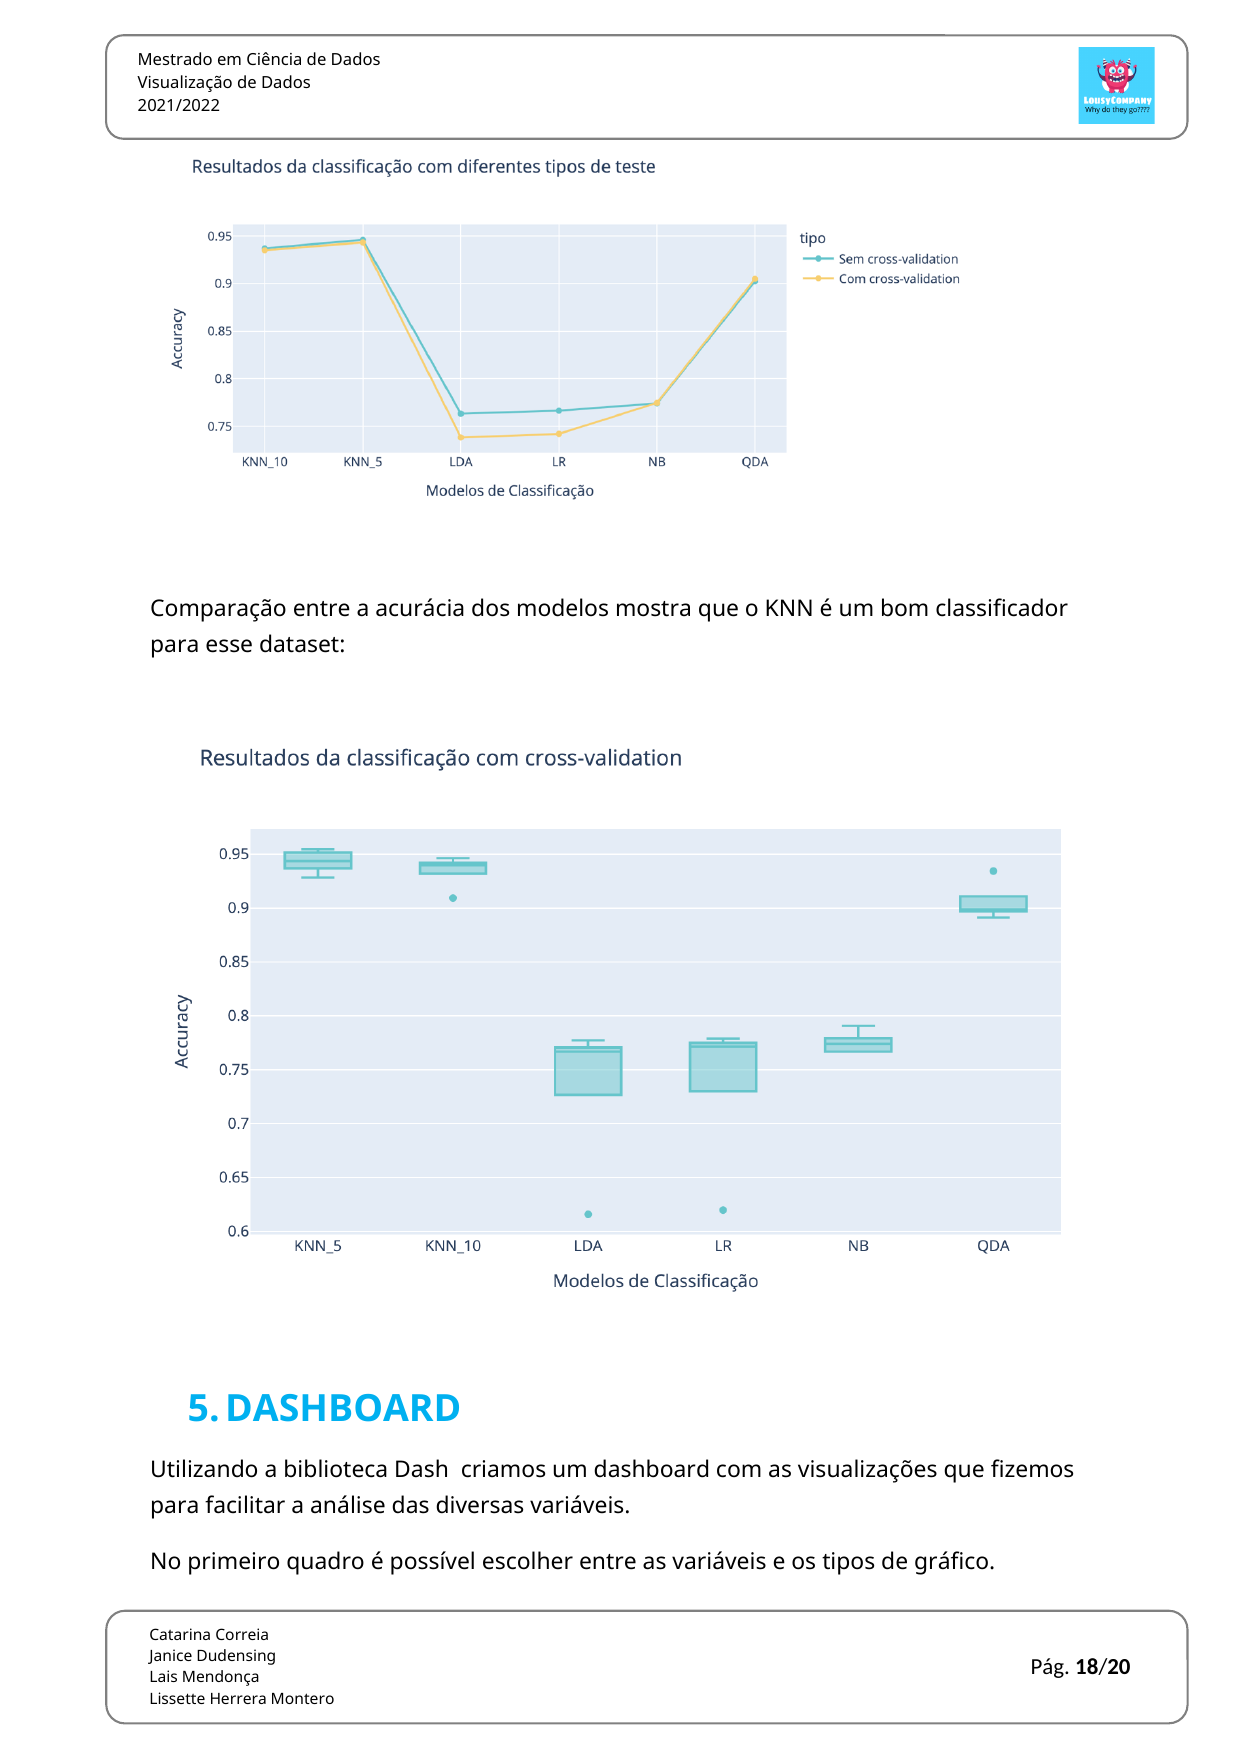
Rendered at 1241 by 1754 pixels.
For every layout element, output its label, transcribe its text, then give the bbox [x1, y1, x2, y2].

subtitle DASHBOARD [187, 1381, 1090, 1432]
text Comparação entre a acurácia dos modelos mostra que o KNN é um bom classificador para esse dataset: [150, 592, 1090, 659]
text Utilizando a biblioteca Dash criamos um dashboard com as visualizações que fizemos para facilitar a análise das diversas variáveis. [150, 1453, 1090, 1520]
text No primeiro quadro é possível escolher entre as variáveis e os tipos de gráfico. [150, 1545, 1090, 1577]
picture [150, 741, 1091, 1299]
picture [1078, 47, 1155, 124]
picture [150, 150, 986, 510]
